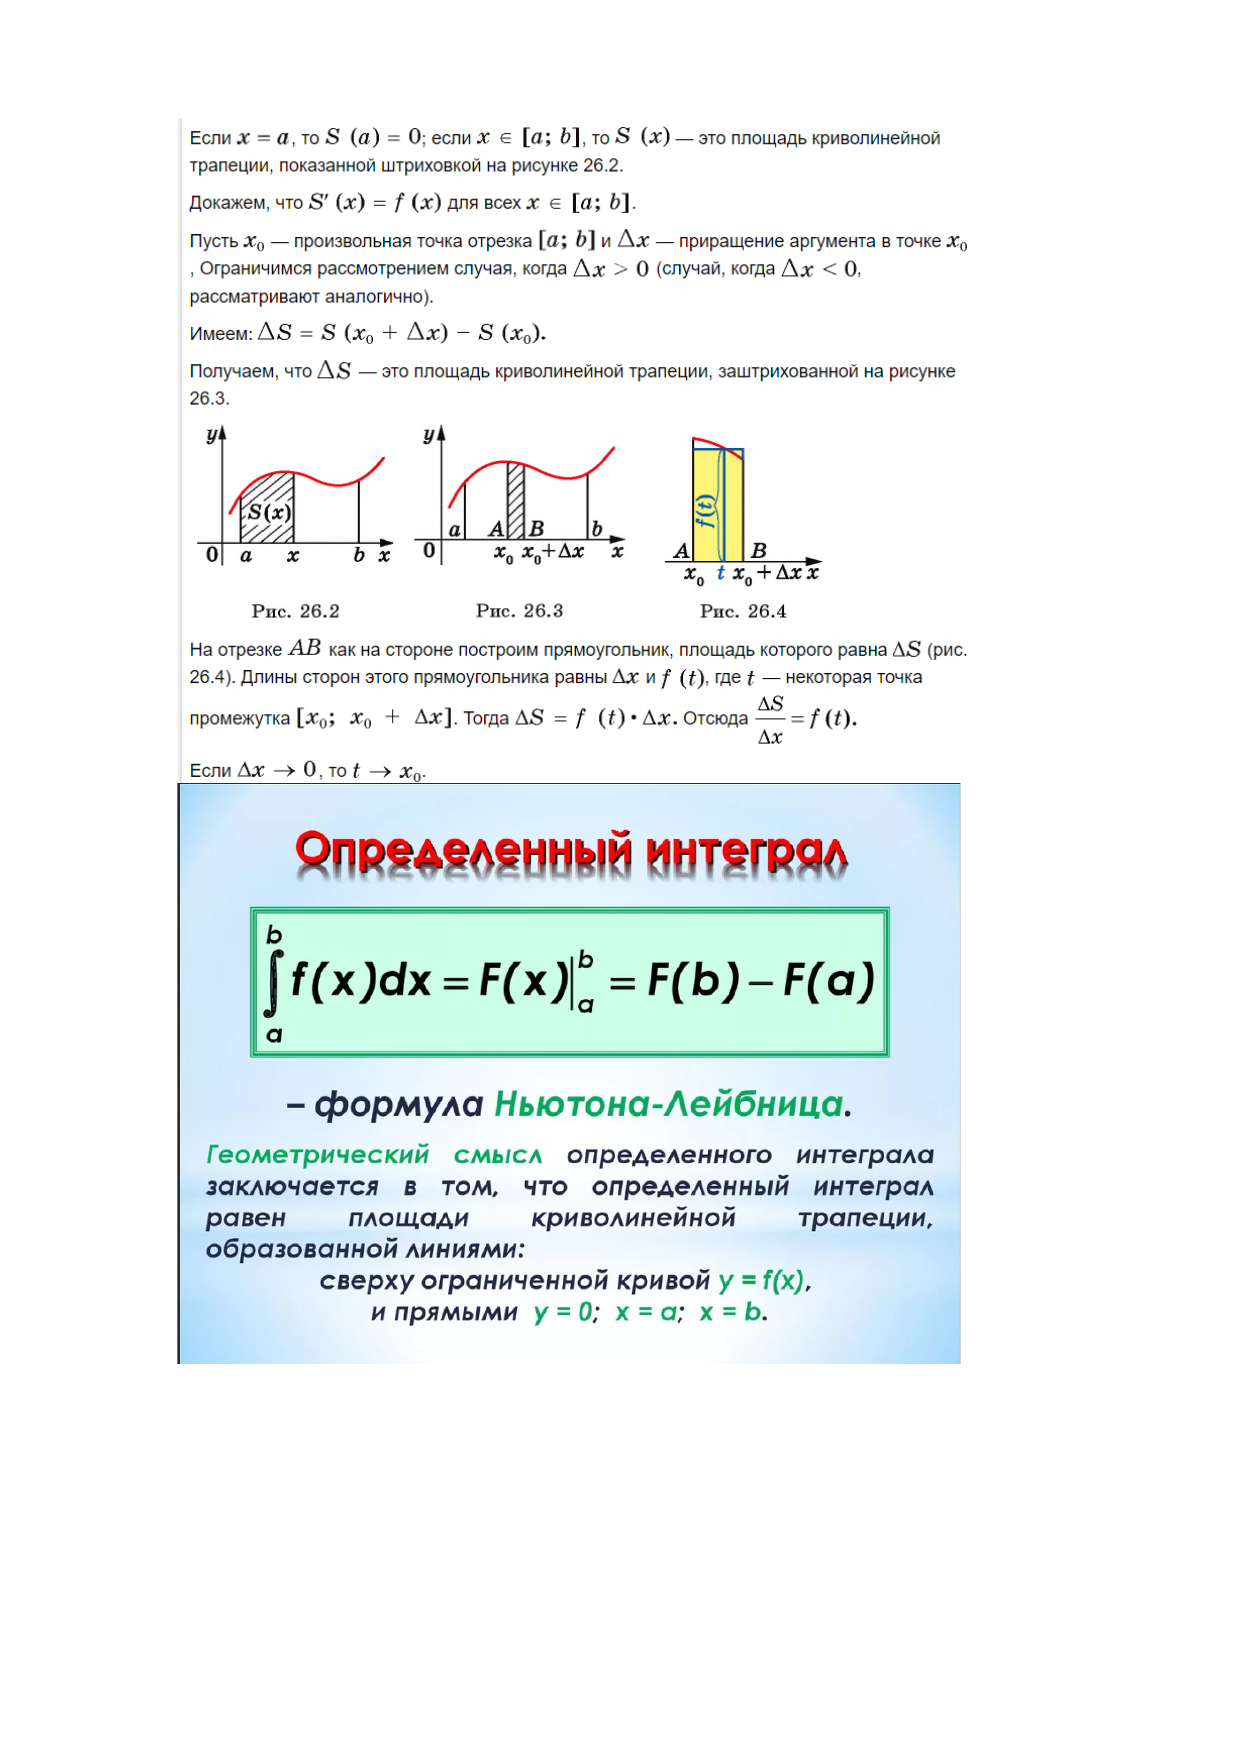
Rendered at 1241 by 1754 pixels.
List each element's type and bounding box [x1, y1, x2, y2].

picture [177, 118, 978, 1364]
